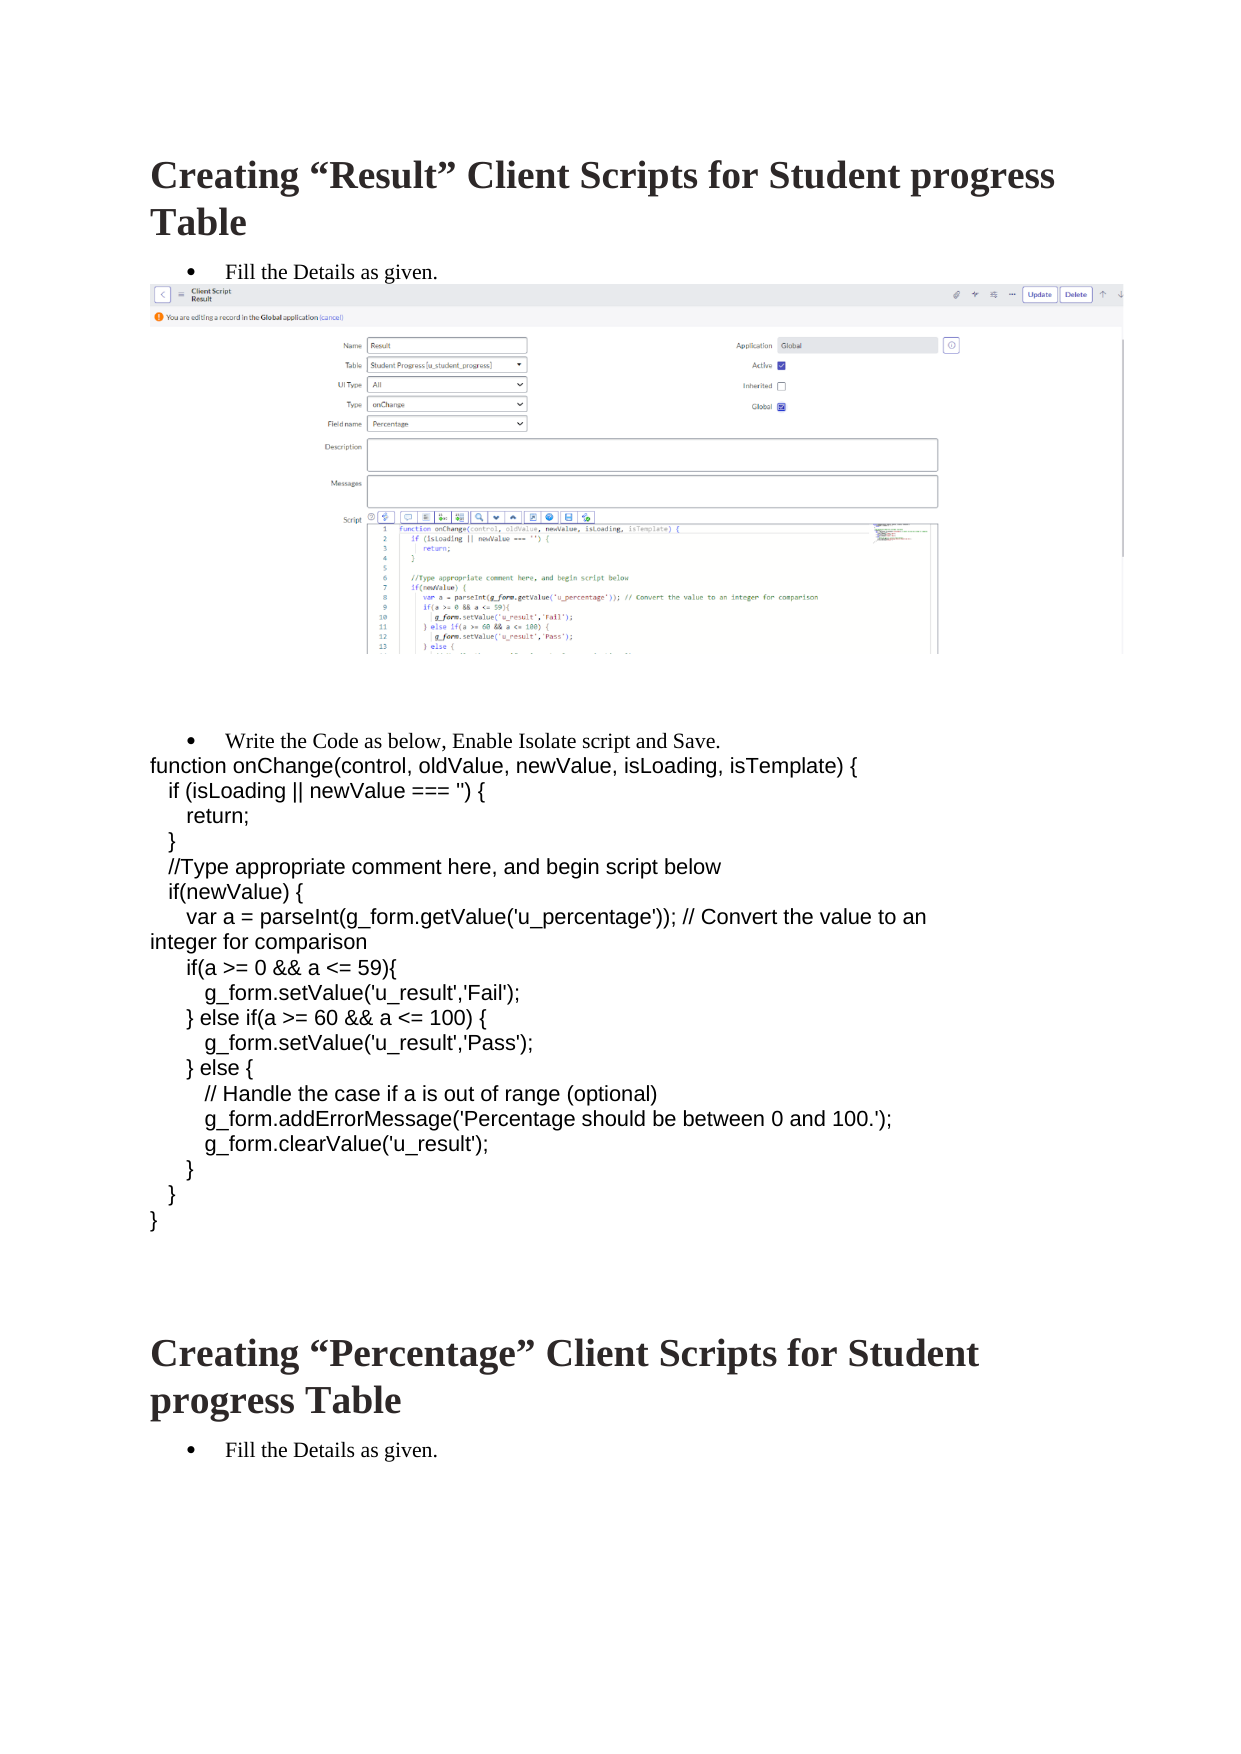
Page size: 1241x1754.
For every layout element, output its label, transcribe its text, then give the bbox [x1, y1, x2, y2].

text if(a >= 0 && a <= 59){ [150, 954, 993, 980]
text //Type appropriate comment here, and begin script below [150, 854, 993, 879]
text g_form.addErrorMessage('Percentage should be between 0 and 100.'); [150, 1106, 993, 1131]
text function onChange(control, oldValue, newValue, isLoading, isTemplate) { [150, 753, 993, 778]
text } [150, 1181, 993, 1207]
text } [150, 1156, 993, 1181]
text return; [150, 803, 993, 828]
text g_form.setValue('u_result','Pass'); [150, 1030, 993, 1055]
text } else { [150, 1055, 993, 1081]
text if(newValue) { [150, 879, 993, 904]
list Fill the Details as given. [187, 259, 993, 284]
text g_form.setValue('u_result','Fail'); [150, 980, 993, 1005]
subtitle Creating “Result” Client Scripts for Student progress Table [150, 150, 1090, 244]
list Write the Code as below, Enable Isolate script and Save. [187, 728, 993, 753]
text var a = parseInt(g_form.getValue('u_percentage')); // Convert the value to an integer for comparison [150, 904, 993, 954]
picture [150, 284, 1124, 654]
text if (isLoading || newValue === '') { [150, 778, 993, 803]
text // Handle the case if a is out of range (optional) [150, 1081, 993, 1106]
subtitle Creating “Percentage” Client Scripts for Student progress Table [150, 1328, 1090, 1422]
text } [150, 1207, 993, 1232]
text } [150, 828, 993, 854]
list Fill the Details as given. [187, 1437, 993, 1462]
text g_form.clearValue('u_result'); [150, 1131, 993, 1156]
text } else if(a >= 60 && a <= 100) { [150, 1005, 993, 1030]
